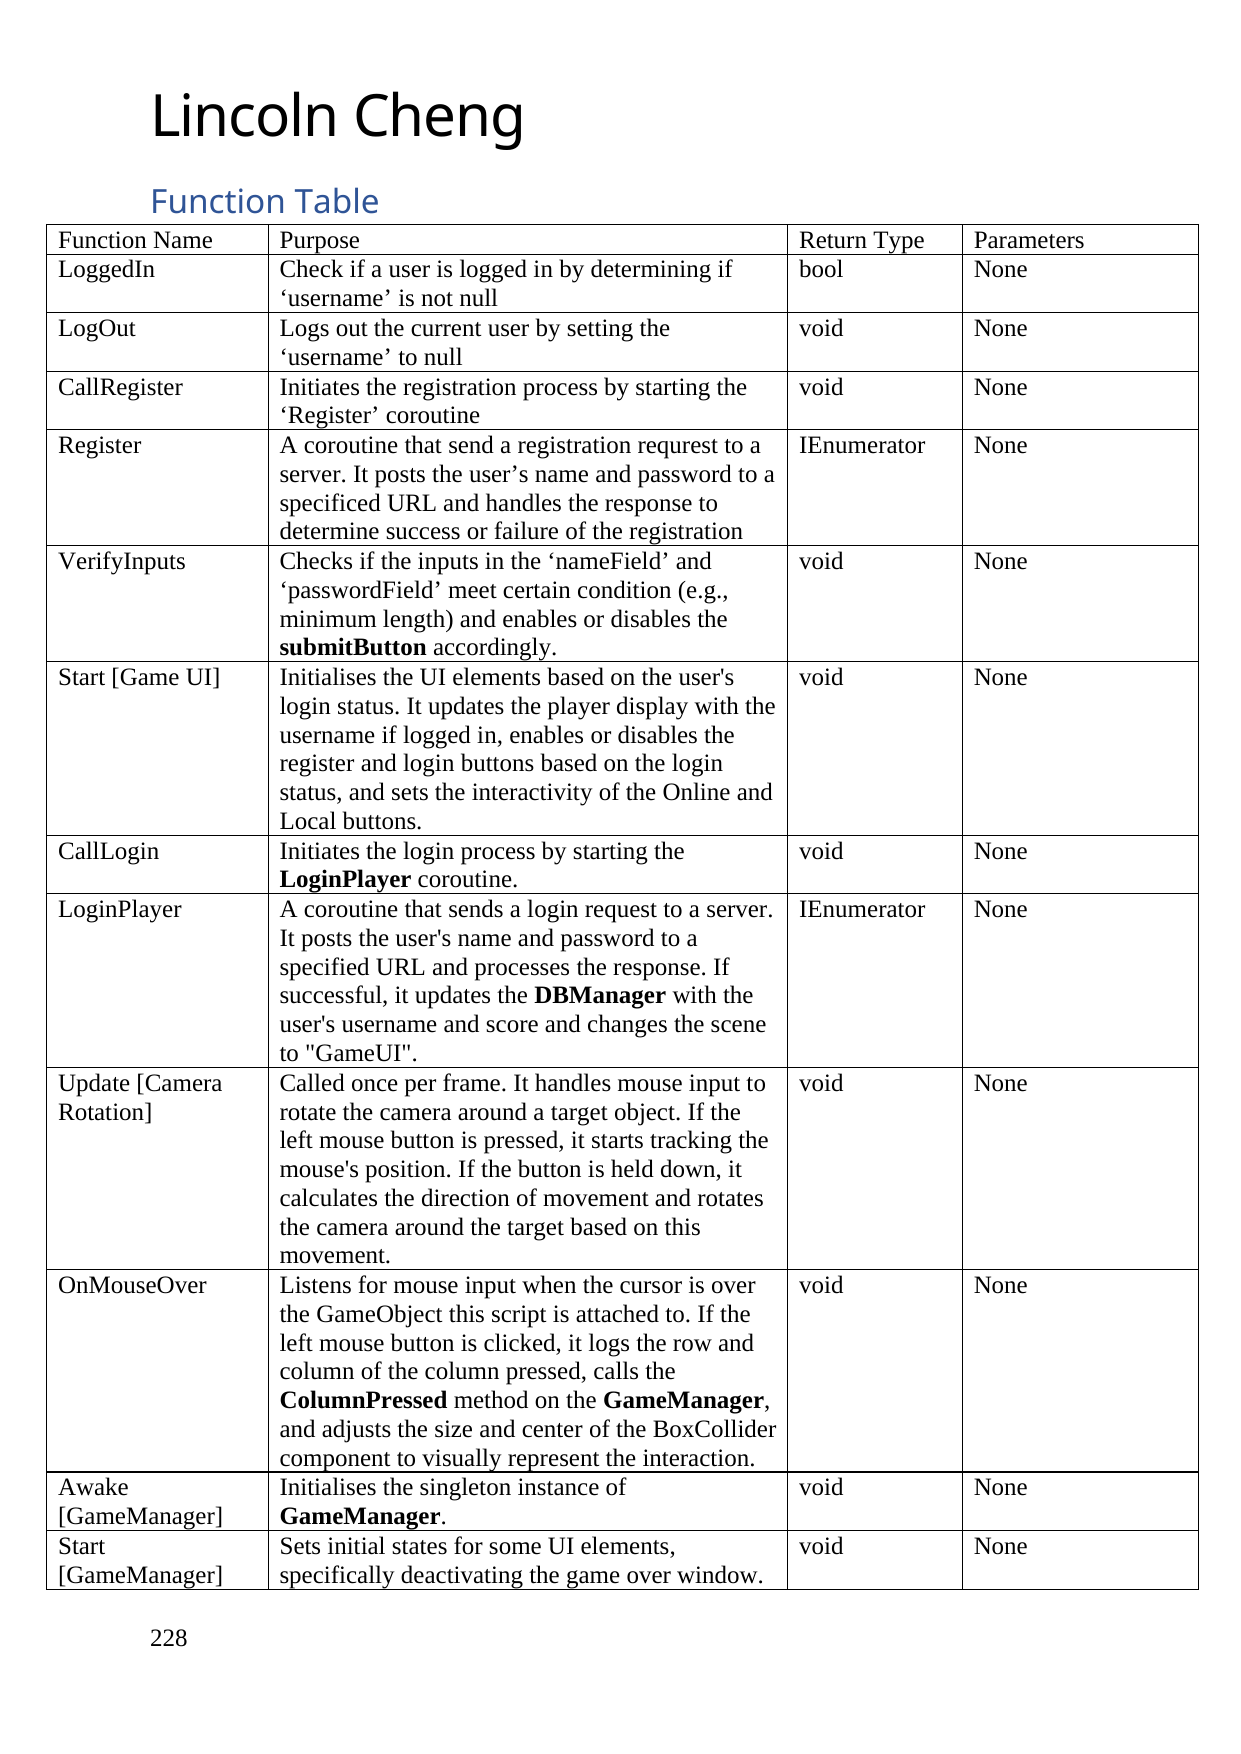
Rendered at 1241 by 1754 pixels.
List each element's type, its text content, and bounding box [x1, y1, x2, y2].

table_cell IEnumerator [788, 894, 962, 1067]
table_cell None [963, 1270, 1198, 1471]
table_cell A coroutine that sends a login request to a server. It posts the user's name and password to a specified URL and processes the response. If successful, it updates the DBManager with the user's username and score and changes the scene to "GameUI". [269, 894, 787, 1067]
table_cell LoggedIn [47, 255, 268, 312]
table_cell Listens for mouse input when the cursor is over the GameObject this script is attached to. If the left mouse button is clicked, it logs the row and column of the column pressed, calls the ColumnPressed method on the GameManager, and adjusts the size and center of the BoxCollider component to visually represent the interaction. [269, 1270, 787, 1471]
table_cell Initialises the UI elements based on the user's login status. It updates the player display with the username if logged in, enables or disables the register and login buttons based on the login status, and sets the interactivity of the Online and Local buttons. [269, 662, 787, 835]
table_cell void [788, 836, 962, 893]
table_cell void [788, 662, 962, 835]
table_cell CallLogin [47, 836, 268, 893]
table_cell void [788, 1531, 962, 1588]
table_cell None [963, 836, 1198, 893]
table_cell None [963, 894, 1198, 1067]
table_cell LoginPlayer [47, 894, 268, 1067]
table_cell OnMouseOver [47, 1270, 268, 1471]
table_cell VerifyInputs [47, 546, 268, 661]
table_cell Logs out the current user by setting the ‘username’ to null [269, 313, 787, 371]
table_cell Awake [GameManager] [47, 1473, 268, 1530]
table_cell None [963, 662, 1198, 835]
table_cell Check if a user is logged in by determining if ‘username’ is not null [269, 255, 787, 312]
table_cell void [788, 313, 962, 371]
table_cell void [788, 546, 962, 661]
table_cell Sets initial states for some UI elements, specifically deactivating the game over window. [269, 1531, 787, 1588]
table_cell void [788, 372, 962, 429]
table_cell None [963, 546, 1198, 661]
table_cell None [963, 372, 1198, 429]
table_cell Initiates the login process by starting the LoginPlayer coroutine. [269, 836, 787, 893]
table_cell Update [Camera Rotation] [47, 1068, 268, 1269]
table_cell Checks if the inputs in the ‘nameField’ and ‘passwordField’ meet certain condition (e.g., minimum length) and enables or disables the submitButton accordingly. [269, 546, 787, 661]
table_header Return Type [788, 225, 962, 253]
subtitle Function Table [150, 178, 1090, 224]
table_header Parameters [963, 225, 1198, 253]
table_header Function Name [47, 225, 268, 253]
table_header Purpose [269, 225, 787, 253]
table_cell IEnumerator [788, 430, 962, 545]
table_cell Start [GameManager] [47, 1531, 268, 1588]
table_cell None [963, 1068, 1198, 1269]
table_cell Start [Game UI] [47, 662, 268, 835]
table_cell None [963, 255, 1198, 312]
table_cell Initialises the singleton instance of GameManager. [269, 1473, 787, 1530]
table_cell None [963, 313, 1198, 371]
table_cell CallRegister [47, 372, 268, 429]
table_cell Initiates the registration process by starting the ‘Register’ coroutine [269, 372, 787, 429]
table_cell void [788, 1473, 962, 1530]
table_cell None [963, 430, 1198, 545]
table_cell A coroutine that send a registration requrest to a server. It posts the user’s name and password to a specificed URL and handles the response to determine success or failure of the registration [269, 430, 787, 545]
table_cell None [963, 1473, 1198, 1530]
table_cell bool [788, 255, 962, 312]
table_cell None [963, 1531, 1198, 1588]
table_cell void [788, 1270, 962, 1471]
table_cell LogOut [47, 313, 268, 371]
table_cell Called once per frame. It handles mouse input to rotate the camera around a target object. If the left mouse button is pressed, it starts tracking the mouse's position. If the button is held down, it calculates the direction of movement and rotates the camera around the target based on this movement. [269, 1068, 787, 1269]
table_cell void [788, 1068, 962, 1269]
table_cell Register [47, 430, 268, 545]
